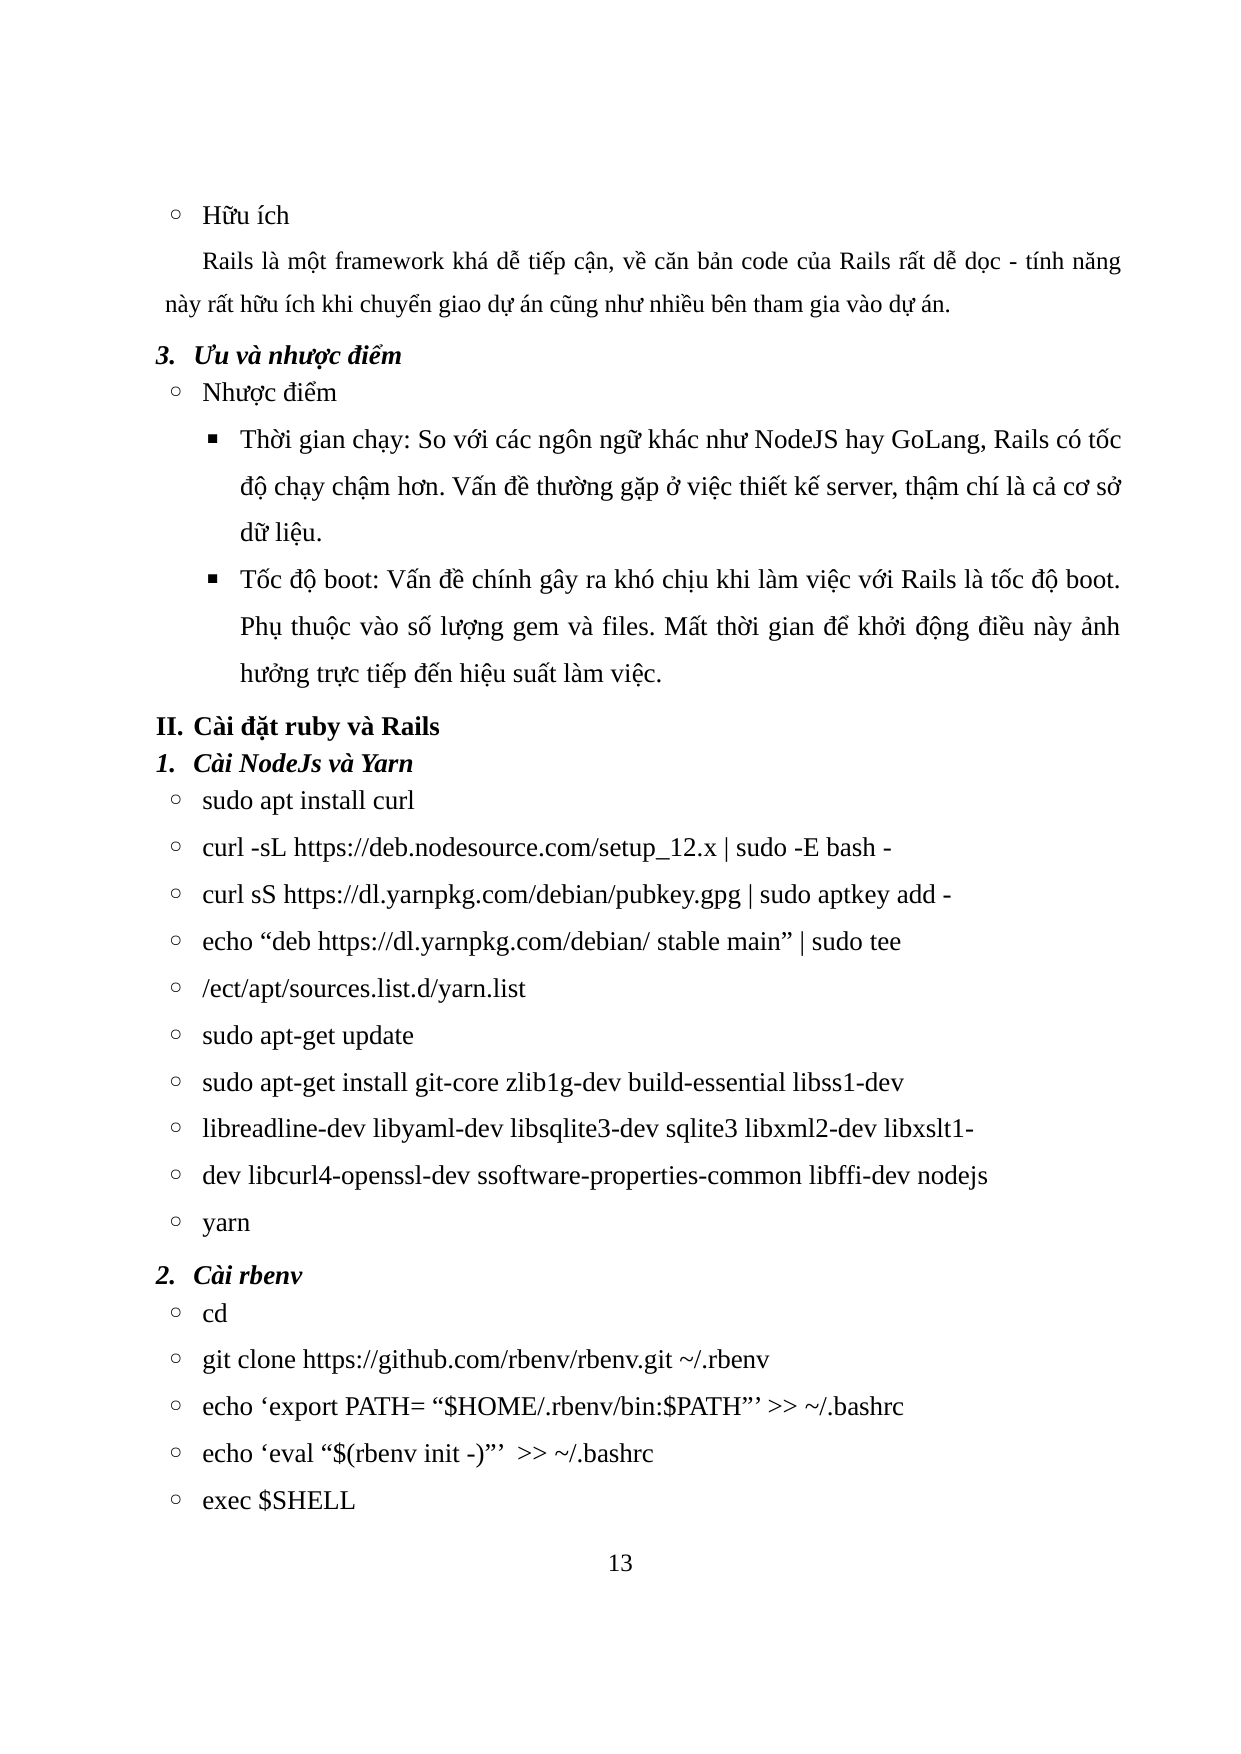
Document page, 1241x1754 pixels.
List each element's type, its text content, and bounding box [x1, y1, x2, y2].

list Nhược điểm [165, 376, 1122, 407]
list curl sS https://dl.yarnpkg.com/debian/pubkey.gpg | sudo aptkey add - [165, 878, 1122, 909]
subtitle 2. Cài rbenv [156, 1259, 1122, 1291]
list Tốc độ boot: Vấn đề chính gây ra khó chịu khi làm việc với Rails là tốc độ boot. Phụ thuộc vào số lượng gem và files. Mất thời gian để khởi động điều này ảnh hưởng trực tiếp đến hiệu suất làm việc. [202, 563, 1122, 688]
text Rails là một framework khá dễ tiếp cận, về căn bản code của Rails rất dễ dọc - tính năng này rất hữu ích khi chuyển giao dự án cũng như nhiều bên tham gia vào dự án. [165, 246, 1122, 318]
list exec $SHELL [165, 1484, 1122, 1516]
list /ect/apt/sources.list.d/yarn.list [165, 972, 1122, 1003]
list dev libcurl4-openssl-dev ssoftware-properties-common libffi-dev nodejs [165, 1159, 1122, 1191]
list git clone https://github.com/rbenv/rbenv.git ~/.rbenv [165, 1344, 1122, 1375]
list sudo apt-get update [165, 1019, 1122, 1050]
list curl -sL https://deb.nodesource.com/setup_12.x | sudo -E bash - [165, 831, 1122, 862]
list echo ‘eval “$(rbenv init -)”’ >> ~/.bashrc [165, 1437, 1122, 1469]
list cd [165, 1297, 1122, 1328]
subtitle 3. Ưu và nhược điểm [156, 339, 1122, 370]
list echo ‘export PATH= “$HOME/.rbenv/bin:$PATH”’ >> ~/.bashrc [165, 1391, 1122, 1422]
list sudo apt install curl [165, 784, 1122, 816]
list echo “deb https://dl.yarnpkg.com/debian/ stable main” | sudo tee [165, 925, 1122, 956]
list libreadline-dev libyaml-dev libsqlite3-dev sqlite3 libxml2-dev libxslt1- [165, 1112, 1122, 1144]
subtitle II. Cài đặt ruby và Rails [156, 709, 1122, 741]
list Hữu ích [165, 199, 1122, 231]
list sudo apt-get install git-core zlib1g-dev build-essential libss1-dev [165, 1066, 1122, 1097]
list Thời gian chạy: So với các ngôn ngữ khác như NodeJS hay GoLang, Rails có tốc độ chạy chậm hơn. Vấn đề thường gặp ở việc thiết kế server, thậm chí là cả cơ sở dữ liệu. [202, 423, 1122, 548]
list yarn [165, 1206, 1122, 1237]
subtitle 1. Cài NodeJs và Yarn [156, 747, 1122, 778]
